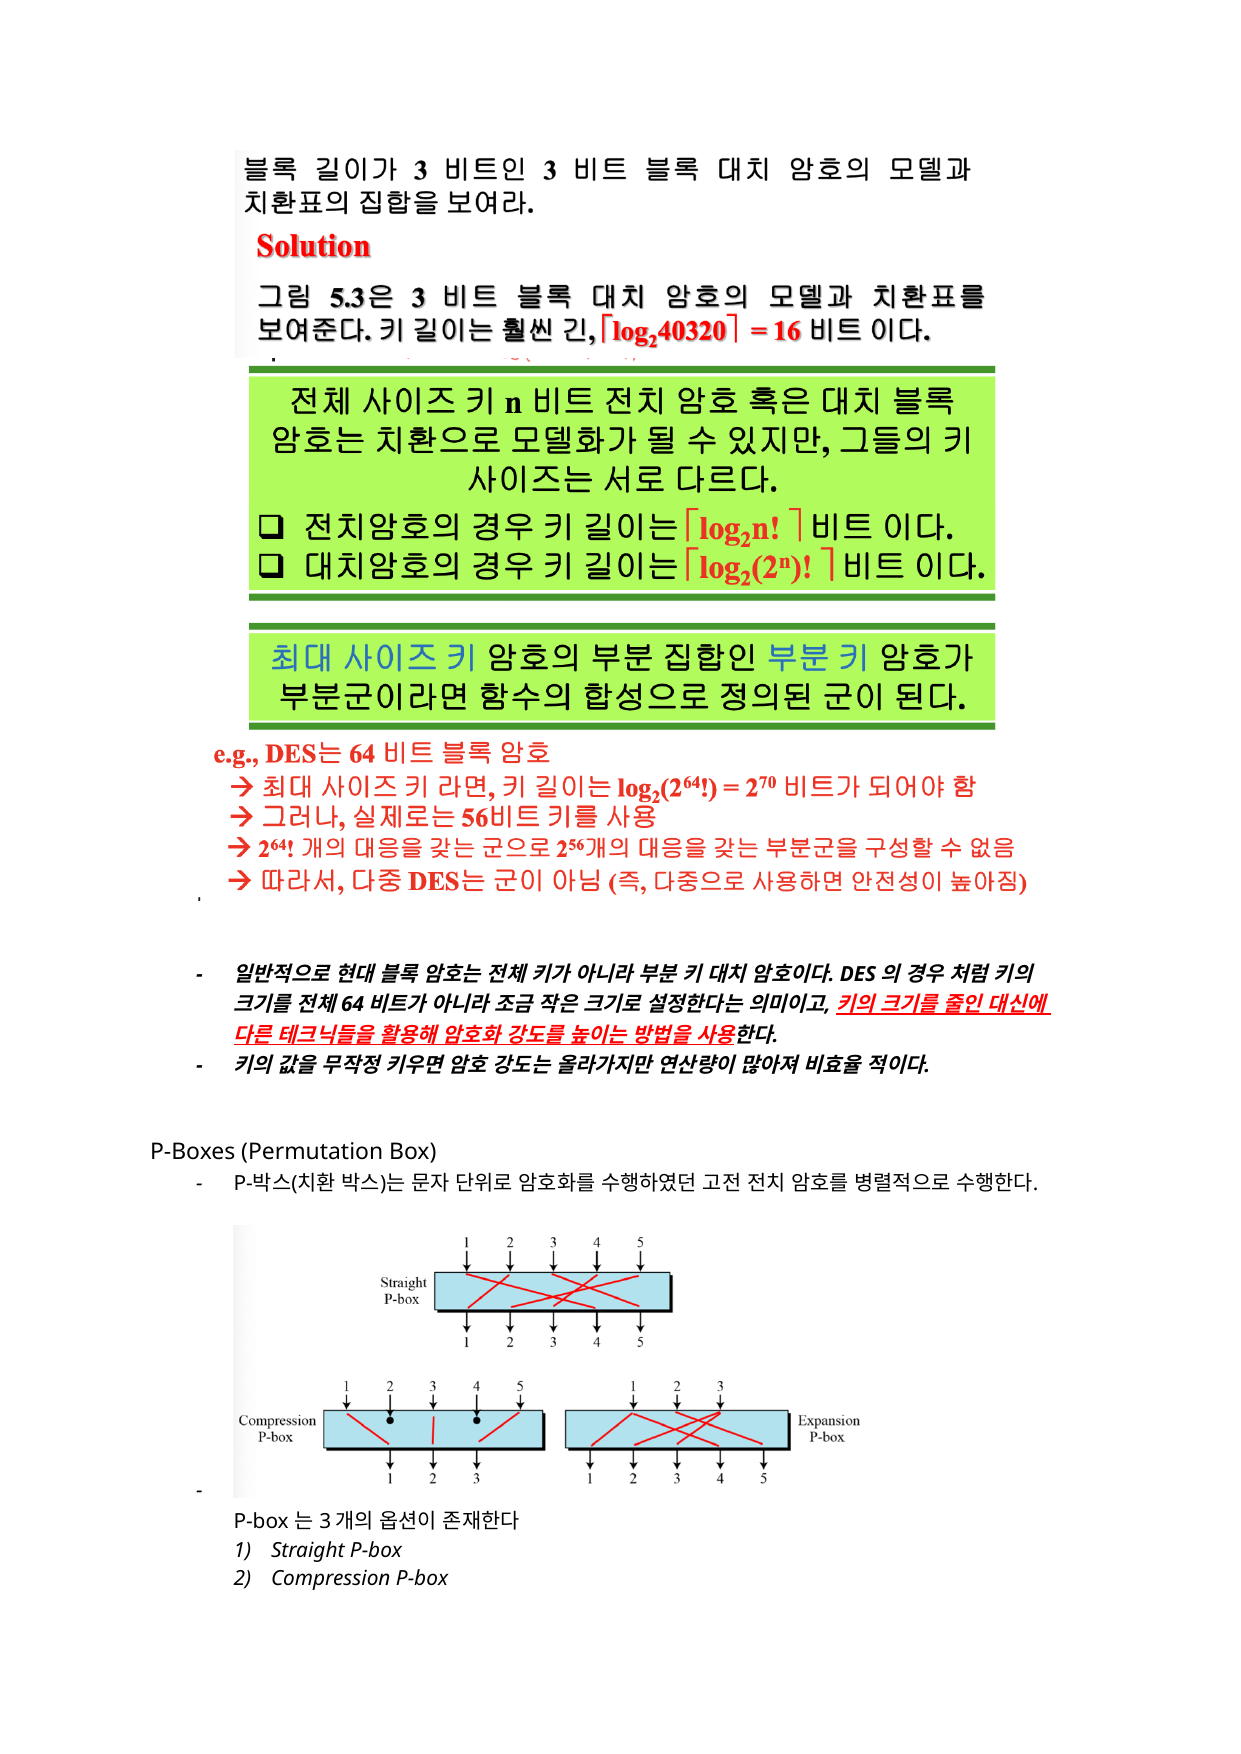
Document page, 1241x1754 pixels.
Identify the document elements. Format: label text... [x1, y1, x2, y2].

list Straight P-box [233, 1535, 1090, 1563]
text P-box 는 3개의 옵션이 존재한다 [150, 1504, 1090, 1535]
list 일반적으로 현대 블록 암호는 전체 키가 아니라 부분 키 대치 암호이다. DES의 경우 처럼 키의 크기를 전체 64비트가 아니라 조금 작은 크기로 설정한다는 의미이고, 키의 크기를 줄인 대신에 다른 테크닉들을 활용해 암호화 강도를 높이는 방법을 사용한다. [196, 957, 1090, 1048]
list Compression P-box [233, 1563, 1090, 1592]
picture [198, 150, 1042, 901]
list 키의 값을 무작정 키우면 암호 강도는 올라가지만 연산량이 많아져 비효율 적이다. [196, 1048, 1090, 1078]
text P-Boxes (Permutation Box) [150, 1135, 1090, 1167]
picture [233, 1225, 864, 1498]
list P-박스(치환 박스)는 문자 단위로 암호화를 수행하였던 고전 전치 암호를 병렬적으로 수행한다. [196, 1167, 1090, 1197]
